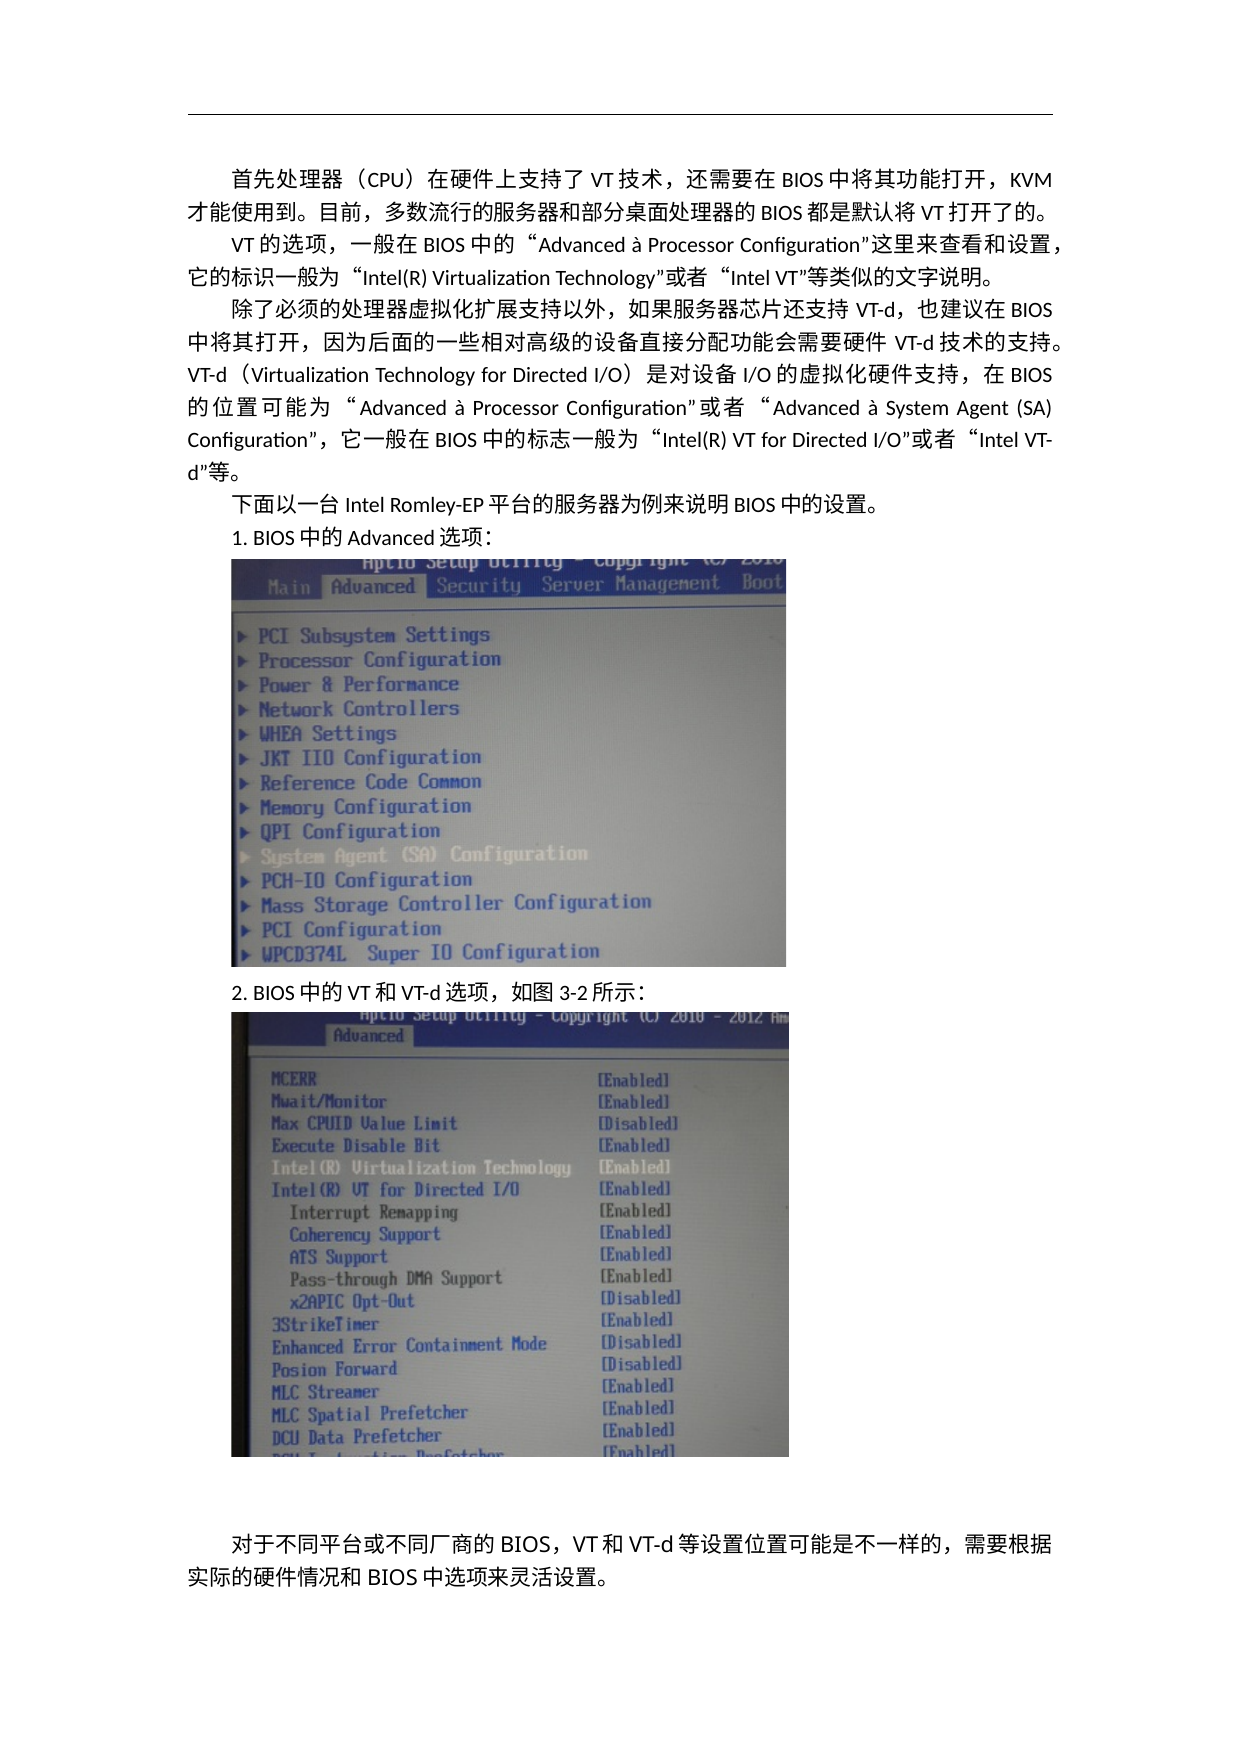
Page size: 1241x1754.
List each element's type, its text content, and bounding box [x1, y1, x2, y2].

text 首先处理器（CPU）在硬件上支持了VT技术，还需要在BIOS中将其功能打开，KVM才能使用到。目前，多数流行的服务器和部分桌面处理器的BIOS都是默认将VT打开了的。 [187, 162, 1053, 227]
picture [231, 1012, 789, 1457]
text 下面以一台Intel Romley-EP平台的服务器为例来说明BIOS中的设置。 [187, 487, 1053, 519]
text 1. BIOS中的Advanced选项： [187, 519, 1053, 552]
text 对于不同平台或不同厂商的BIOS，VT和VT-d等设置位置可能是不一样的，需要根据实际的硬件情况和BIOS中选项来灵活设置。 [187, 1527, 1053, 1592]
text 除了必须的处理器虚拟化扩展支持以外，如果服务器芯片还支持VT-d，也建议在BIOS中将其打开，因为后面的一些相对高级的设备直接分配功能会需要硬件VT-d技术的支持。VT-d（Virtualization Technology for Directed I/O）是对设备I/O的虚拟化硬件支持，在BIOS的位置可能为“Advanced à Processor Configuration”或者“Advanced à System Agent (SA) Configuration”，它一般在BIOS中的标志一般为“Intel(R) VT for Directed I/O”或者“Intel VT-d”等。 [187, 292, 1053, 487]
picture [231, 559, 787, 967]
text 2. BIOS中的VT和VT-d选项，如图3-2所示： [187, 974, 1053, 1007]
text VT的选项，一般在BIOS中的“Advanced à Processor Configuration”这里来查看和设置，它的标识一般为“Intel(R) Virtualization Technology”或者“Intel VT”等类似的文字说明。 [187, 227, 1053, 292]
